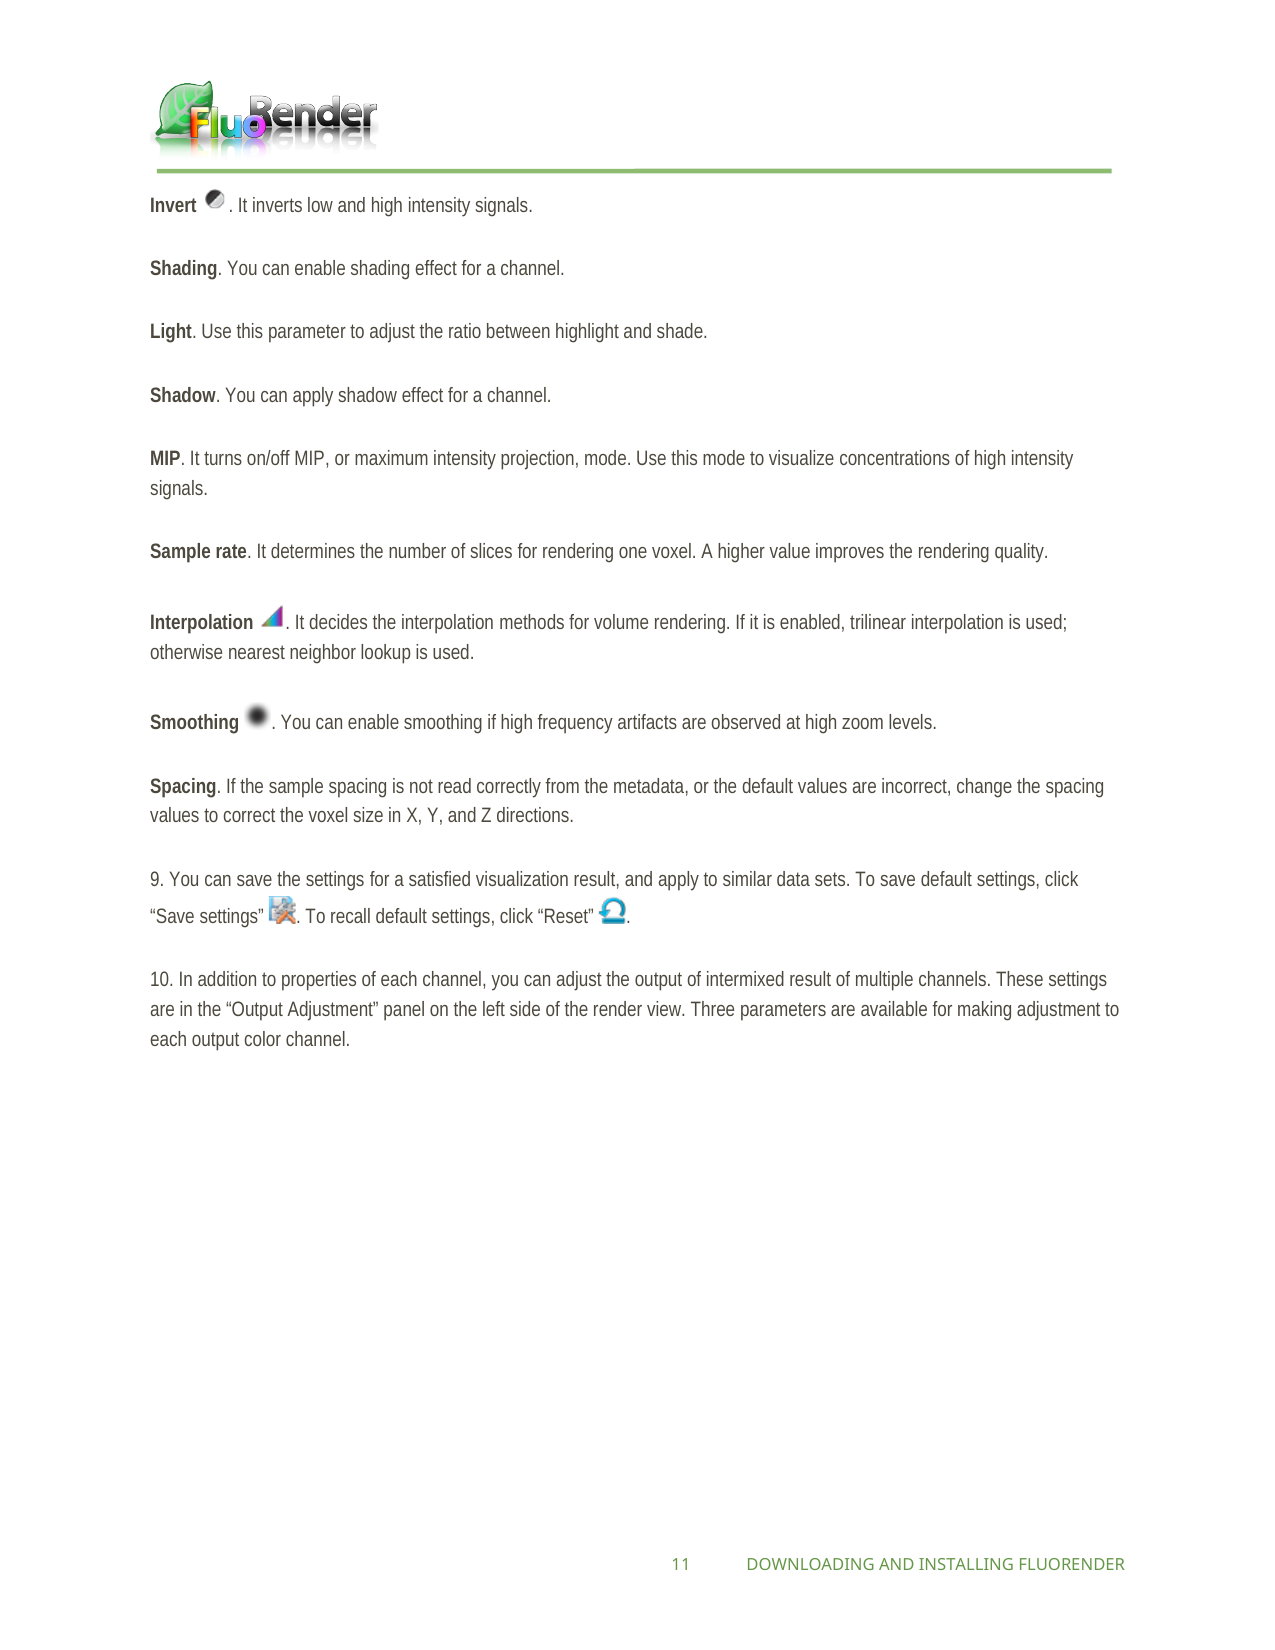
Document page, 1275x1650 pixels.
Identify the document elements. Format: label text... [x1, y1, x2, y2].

text 9. You can save the settings for a satisfied visualization result, and apply to similar data sets. To save default settings, click “Save settings” . To recall default settings, click “Reset” . [150, 867, 1125, 928]
text Spacing. If the sample spacing is not read correctly from the metadata, or the default values are incorrect, change the spacing values to correct the voxel size in X, Y, and Z directions. [150, 773, 1125, 827]
text Interpolation . It decides the interpolation methods for volume rendering. If it is enabled, trilinear interpolation is used; otherwise nearest neighbor lookup is used. [150, 602, 1125, 663]
text 10. In addition to properties of each channel, you can adjust the output of intermixed result of multiple channels. These settings are in the “Output Adjustment” panel on the left side of the render view. Three parameters are available for making adjustment to each output color channel. [150, 967, 1125, 1051]
picture [201, 185, 229, 213]
text Invert . It inverts low and high intensity signals. [150, 185, 1125, 217]
picture [150, 75, 379, 162]
text Smoothing . You can enable smoothing if high frequency artifacts are observed at high zoom levels. [150, 703, 1125, 734]
text MIP. It turns on/off MIP, or maximum intensity projection, mode. Use this mode to visualize concentrations of high intensity signals. [150, 446, 1125, 500]
picture [268, 896, 296, 924]
picture [598, 896, 626, 924]
picture [258, 602, 286, 630]
picture [243, 702, 271, 730]
text Sample rate. It determines the number of slices for rendering one voxel. A higher value improves the rendering quality. [150, 539, 1125, 563]
text Light. Use this parameter to adjust the ratio between highlight and shade. [150, 319, 1125, 343]
text Shadow. You can apply shadow effect for a channel. [150, 383, 1125, 407]
text Shading. You can enable shading effect for a channel. [150, 256, 1125, 280]
